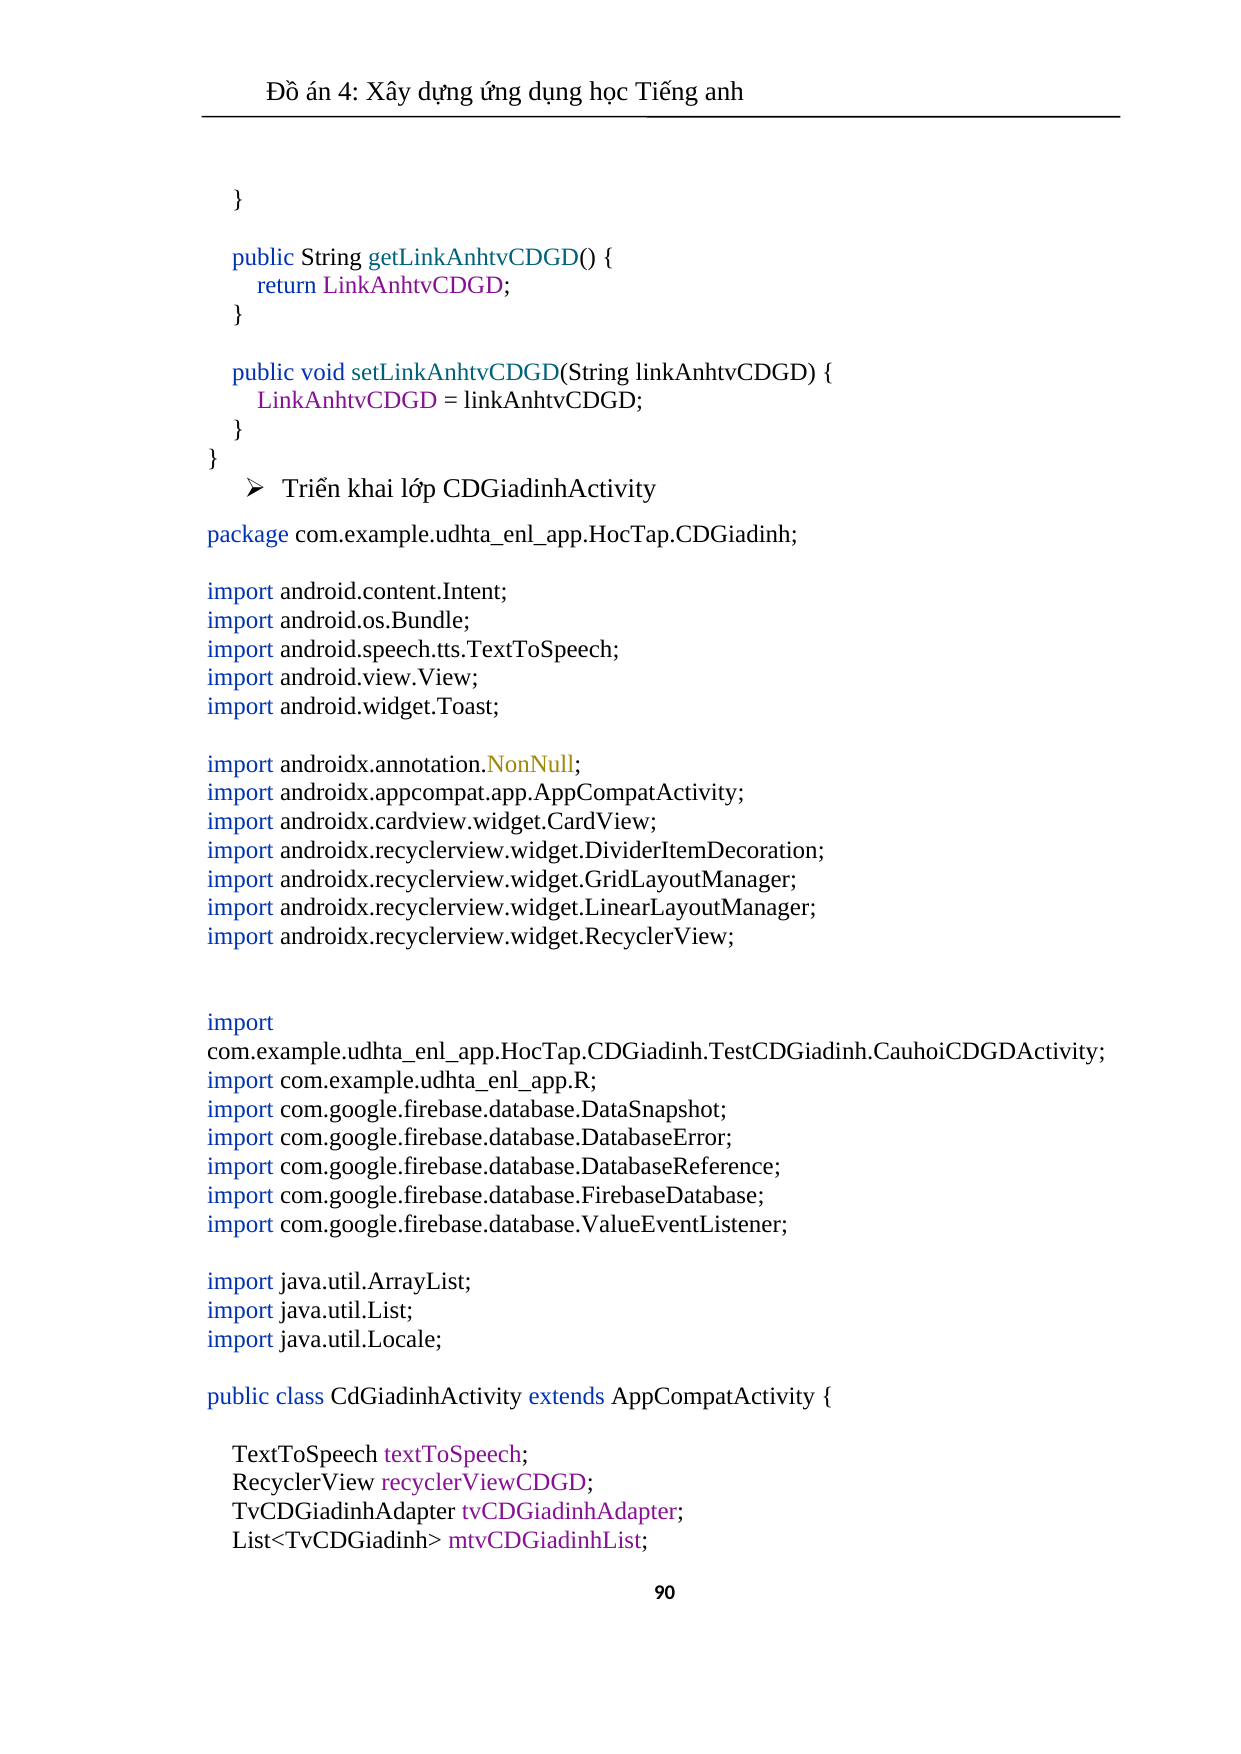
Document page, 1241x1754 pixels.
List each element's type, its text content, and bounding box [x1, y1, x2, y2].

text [207, 519, 1122, 1554]
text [207, 184, 1122, 472]
picture [430, 368, 437, 374]
list Triển khai lớp CDGiadinhActivity [244, 472, 1122, 503]
